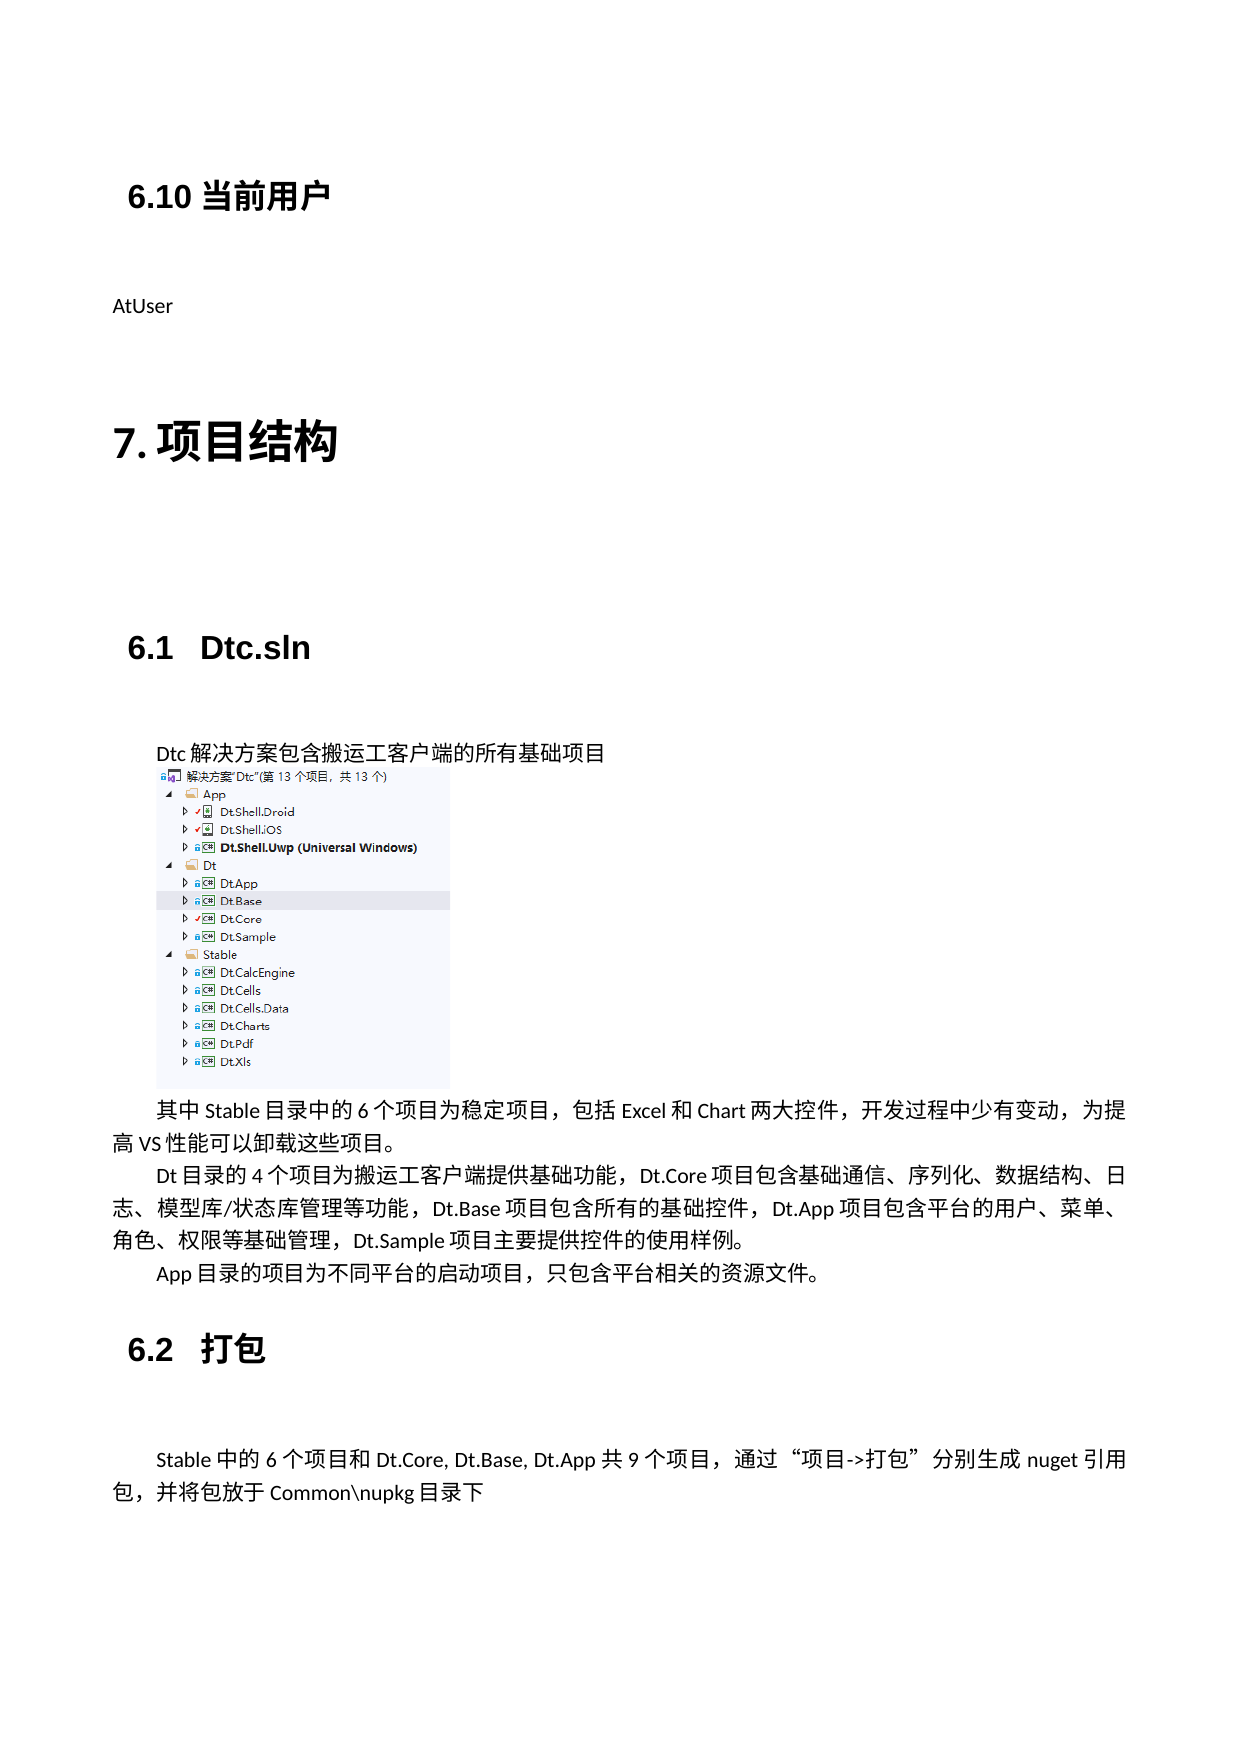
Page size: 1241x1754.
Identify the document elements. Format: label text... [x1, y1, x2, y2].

subtitle 项目结构 [112, 389, 1128, 487]
text Stable中的6个项目和Dt.Core, Dt.Base, Dt.App共9个项目，通过“项目->打包”分别生成nuget引用包，并将包放于Common\nupkg目录下 [112, 1442, 1128, 1507]
text 其中Stable目录中的6个项目为稳定项目，包括Excel和Chart两大控件，开发过程中少有变动，为提高VS性能可以卸载这些项目。 [112, 1093, 1128, 1158]
subtitle 打包 [127, 1315, 1128, 1380]
subtitle 当前用户 [127, 162, 1128, 227]
subtitle Dtc.sln [127, 615, 1128, 680]
text App目录的项目为不同平台的启动项目，只包含平台相关的资源文件。 [112, 1255, 1128, 1288]
text Dtc解决方案包含搬运工客户端的所有基础项目 [112, 735, 1128, 768]
text Dt目录的4个项目为搬运工客户端提供基础功能，Dt.Core项目包含基础通信、序列化、数据结构、日志、模型库/状态库管理等功能，Dt.Base项目包含所有的基础控件，Dt.App项目包含平台的用户、菜单、角色、权限等基础管理，Dt.Sample项目主要提供控件的使用样例。 [112, 1158, 1128, 1255]
text AtUser [112, 289, 1128, 322]
picture [156, 767, 451, 1089]
